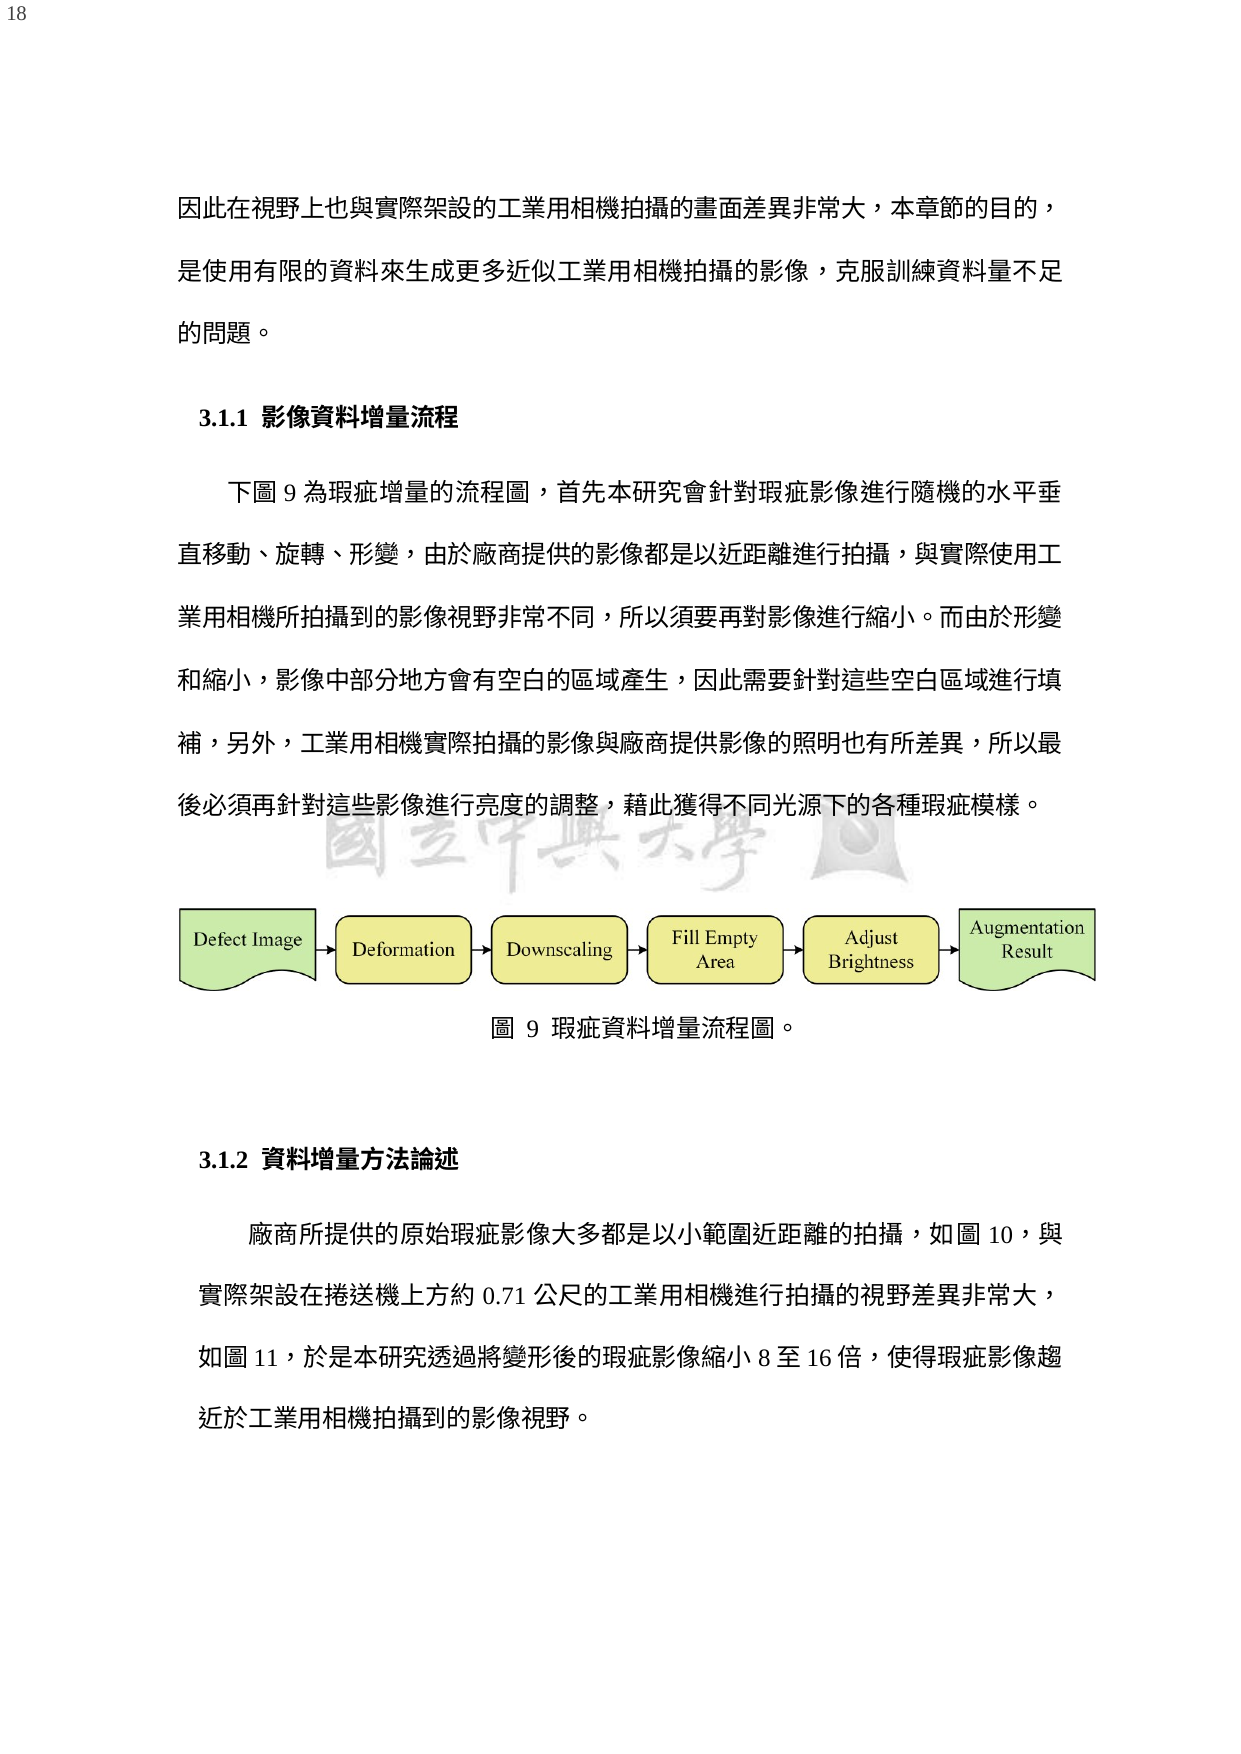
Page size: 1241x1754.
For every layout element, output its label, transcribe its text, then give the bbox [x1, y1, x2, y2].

subtitle 資料增量方法論述 [198, 1139, 1138, 1175]
text 圖 9 瑕疵資料增量流程圖。 [167, 925, 1124, 1045]
subtitle 影像資料增量流程 [198, 397, 1138, 433]
picture [177, 822, 1097, 925]
text 廠商所提供的原始瑕疵影像大多都是以小範圍近距離的拍攝，如圖 10，與實際架設在捲送機上方約 0.71 公尺的工業用相機進行拍攝的視野差異非常大，如圖 11，於是本研究透過將變形後的瑕疵影像縮小 8 至 16 倍，使得瑕疵影像趨近於工業用相機拍攝到的影像視野。 [198, 1214, 1063, 1435]
text 下圖 9 為瑕疵增量的流程圖，首先本研究會針對瑕疵影像進行隨機的水平垂直移動、旋轉、形變，由於廠商提供的影像都是以近距離進行拍攝，與實際使用工業用相機所拍攝到的影像視野非常不同，所以須要再對影像進行縮小。而由於形變和縮小，影像中部分地方會有空白的區域產生，因此需要針對這些空白區域進行填補，另外，工業用相機實際拍攝的影像與廠商提供影像的照明也有所差異，所以最後必須再針對這些影像進行亮度的調整，藉此獲得不同光源下的各種瑕疵模樣。 [177, 472, 1064, 822]
text 因此在視野上也與實際架設的工業用相機拍攝的畫面差異非常大，本章節的目的，是使用有限的資料來生成更多近似工業用相機拍攝的影像，克服訓練資料量不足的問題。 [177, 188, 1064, 350]
